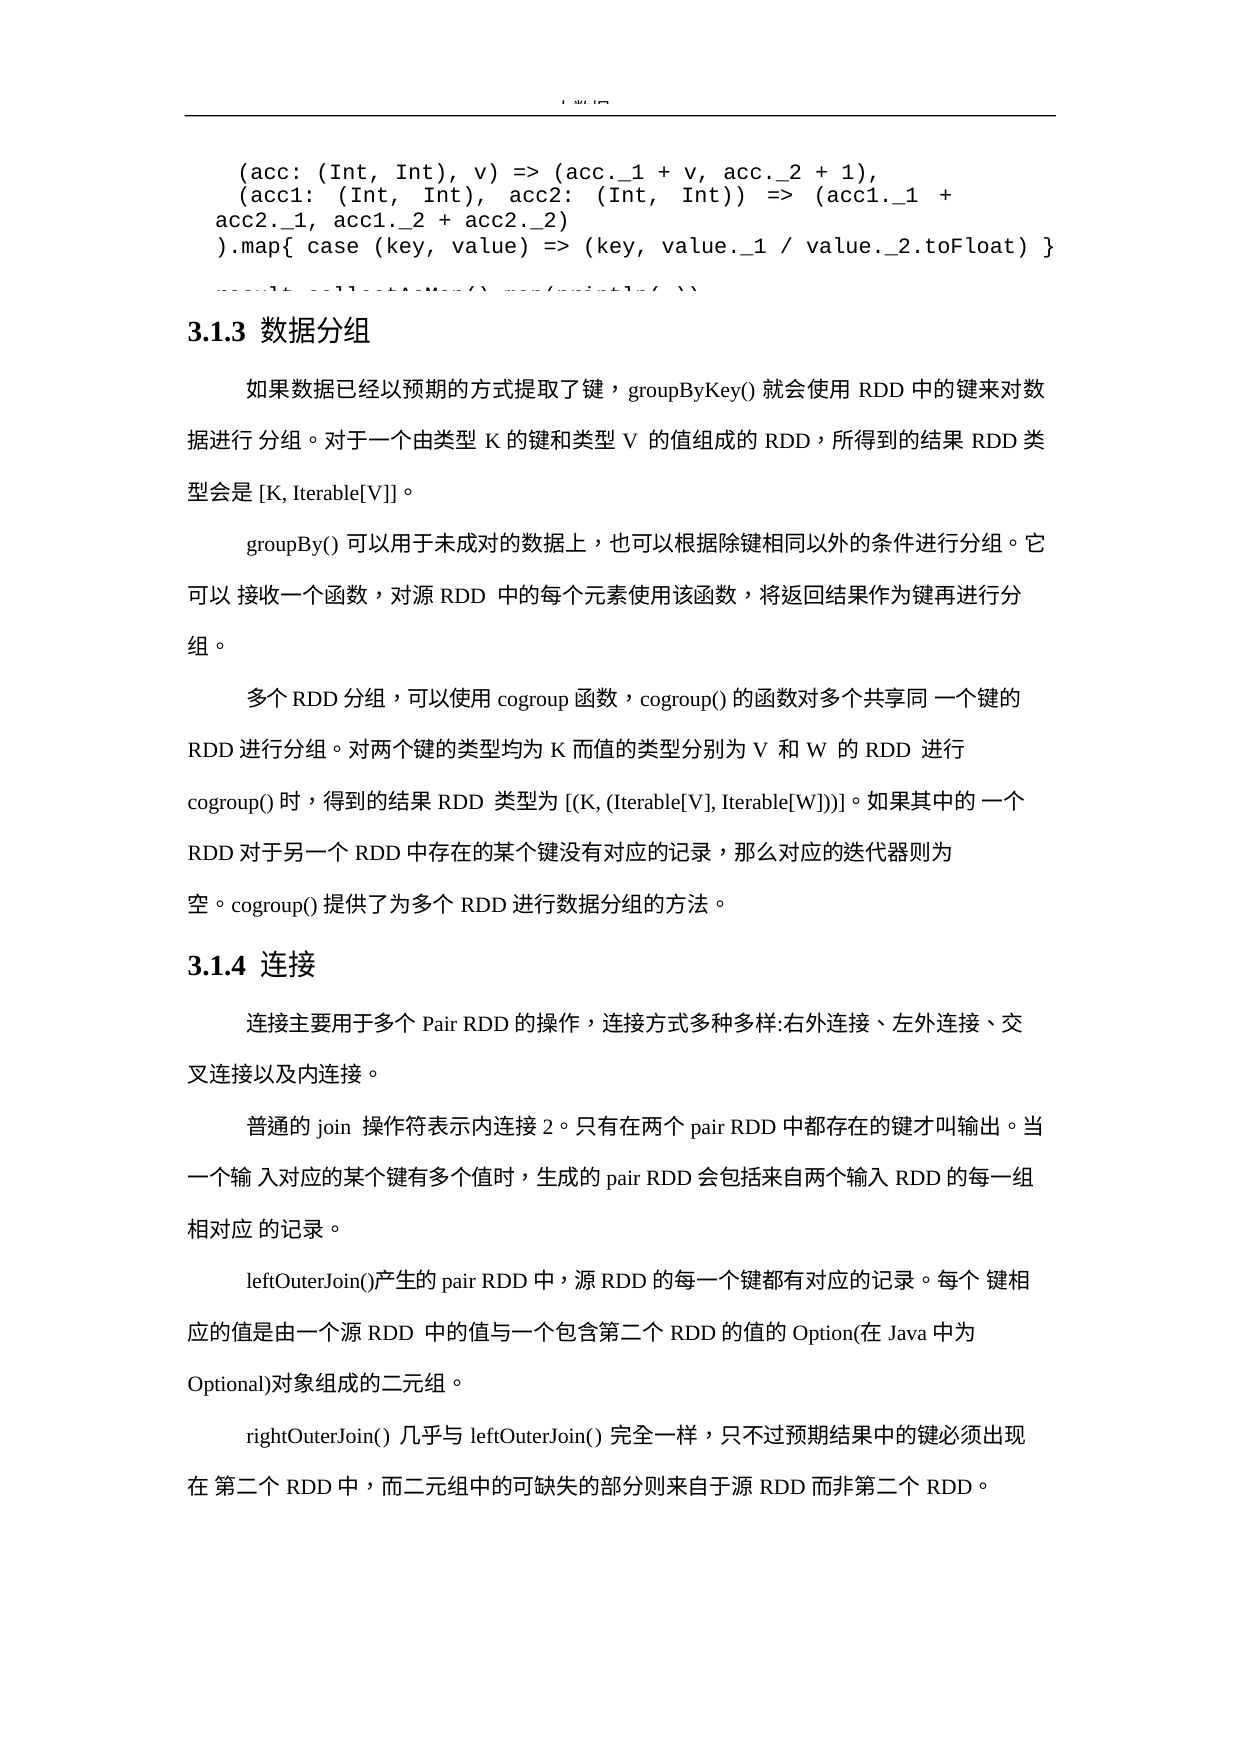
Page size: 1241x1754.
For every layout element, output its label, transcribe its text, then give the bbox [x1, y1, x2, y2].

text 连接主要用于多个 Pair RDD 的操作，连接方式多种多样:右外连接、左外连接、交叉连接以及内连接。 [187, 1007, 1029, 1089]
text groupBy() 可以用于未成对的数据上，也可以根据除键相同以外的条件进行分组。它可以 接收一个函数，对源 RDD 中的每个元素使用该函数，将返回结果作为键再进行分组。 [187, 528, 1048, 661]
text 如果数据已经以预期的方式提取了键，groupByKey() 就会使用 RDD 中的键来对数据进行 分组。对于一个由类型 K 的键和类型 V 的值组成的 RDD，所得到的结果 RDD 类型会是 [K, Iterable[V]]。 [187, 374, 1045, 507]
text 普通的 join 操作符表示内连接 2。只有在两个 pair RDD 中都存在的键才叫输出。当一个输 入对应的某个键有多个值时，生成的 pair RDD 会包括来自两个输入 RDD 的每一组相对应 的记录。 [187, 1111, 1053, 1244]
subtitle 数据分组 [187, 310, 1159, 350]
text 多个 RDD 分组，可以使用 cogroup 函数，cogroup() 的函数对多个共享同 一个键的RDD 进行分组。对两个键的类型均为 K 而值的类型分别为 V 和 W 的 RDD 进行cogroup() 时，得到的结果 RDD 类型为 [(K, (Iterable[V], Iterable[W]))]。如果其中的 一个RDD 对于另一个 RDD 中存在的某个键没有对应的记录，那么对应的迭代器则为空。cogroup() 提供了为多个 RDD 进行数据分组的方法。 [187, 683, 1050, 918]
text rightOuterJoin() 几乎与 leftOuterJoin() 完全一样，只不过预期结果中的键必须出现在 第二个 RDD 中，而二元组中的可缺失的部分则来自于源 RDD 而非第二个 RDD。 [187, 1420, 1034, 1501]
subtitle 连接 [187, 944, 1159, 983]
text leftOuterJoin()产生的 pair RDD 中，源 RDD 的每一个键都有对应的记录。每个 键相应的值是由一个源 RDD 中的值与一个包含第二个 RDD 的值的 Option(在 Java 中为Optional)对象组成的二元组。 [187, 1265, 1045, 1398]
